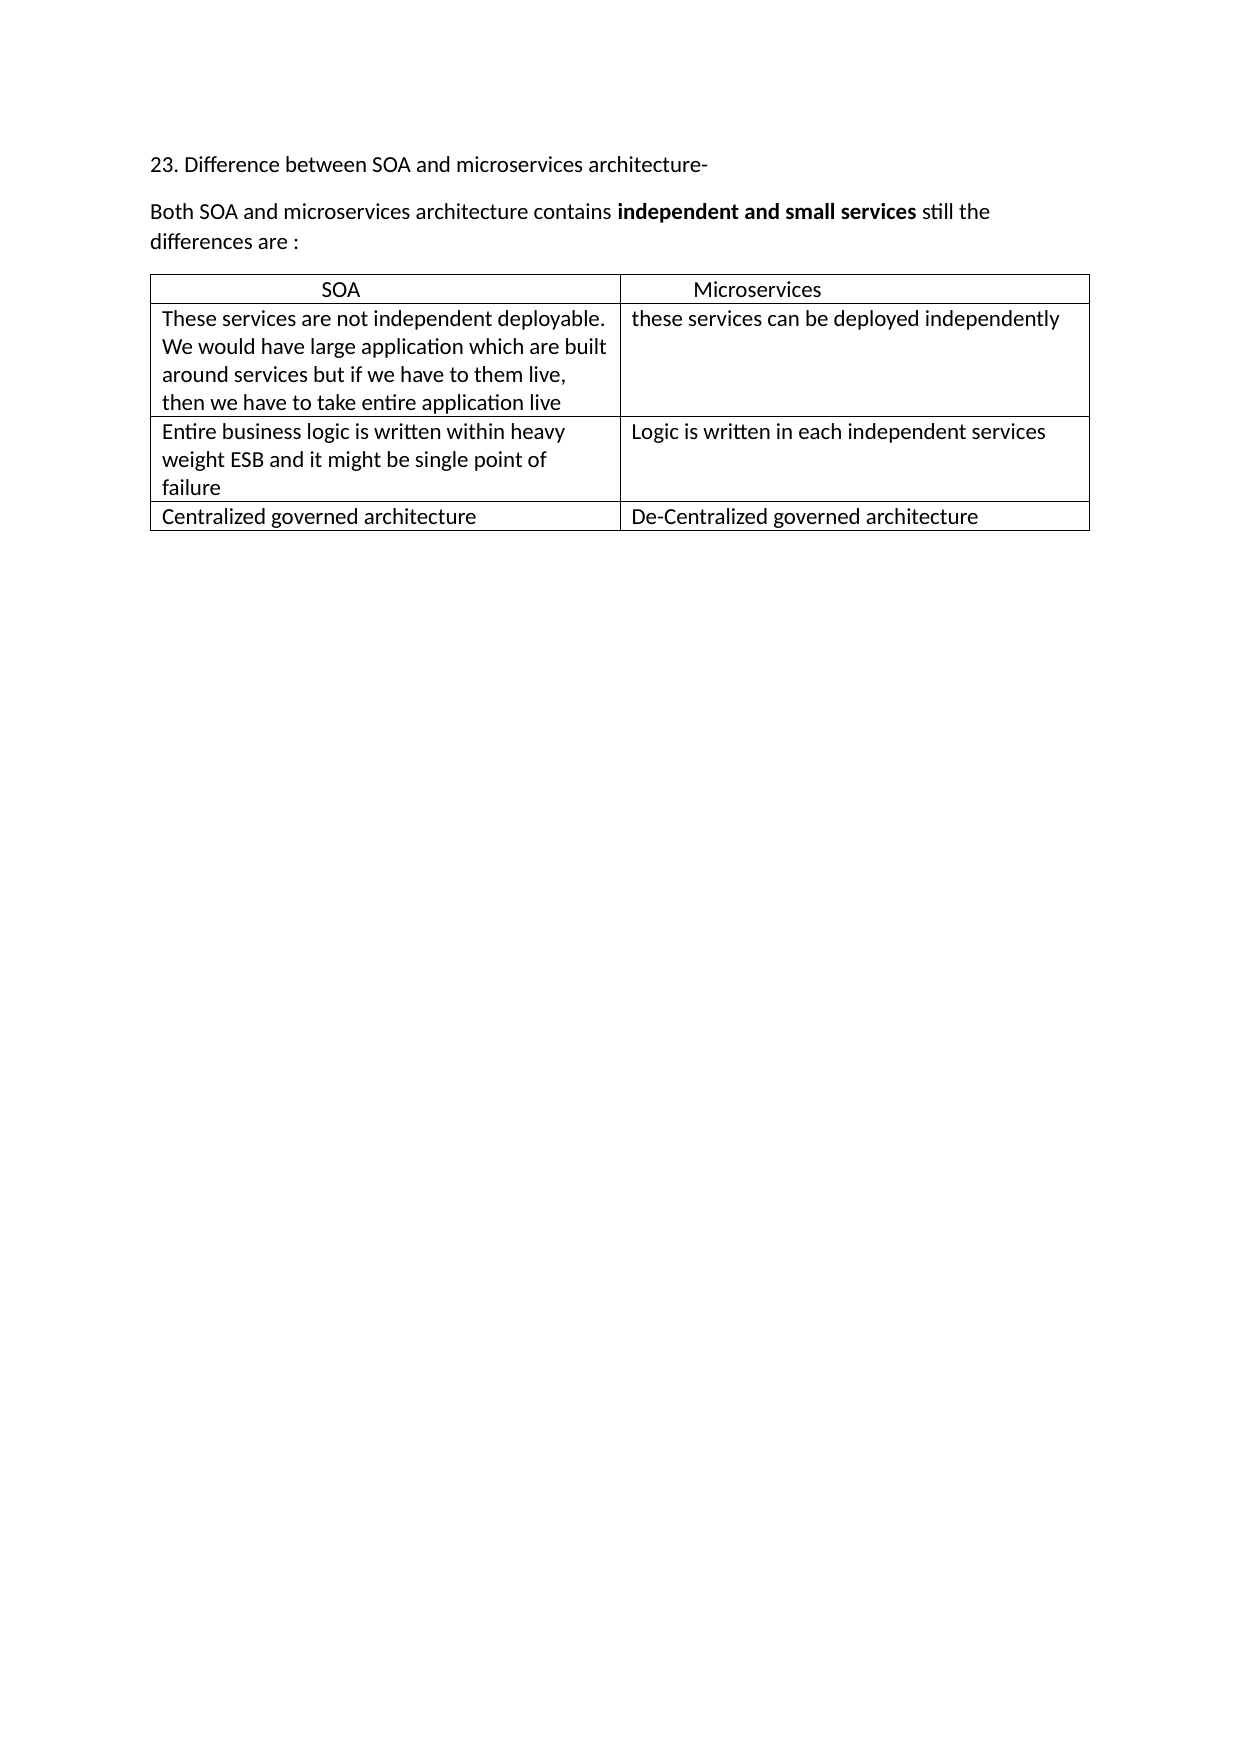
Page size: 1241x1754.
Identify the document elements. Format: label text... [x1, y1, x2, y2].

table_cell Centralized governed architecture [151, 502, 620, 530]
text 23. Difference between SOA and microservices architecture- [150, 150, 1090, 178]
table_cell Logic is written in each independent services [621, 417, 1089, 501]
table_cell De-Centralized governed architecture [621, 502, 1089, 530]
table_cell these services can be deployed independently [621, 304, 1089, 416]
table_cell Entire business logic is written within heavy weight ESB and it might be single point of failure [151, 417, 620, 501]
text Both SOA and microservices architecture contains independent and small services still the differences are : [150, 197, 1090, 255]
table_header Microservices [621, 275, 1089, 303]
table_header SOA [151, 275, 620, 303]
table_cell These services are not independent deployable. We would have large application which are built around services but if we have to them live, then we have to take entire application live [151, 304, 620, 416]
